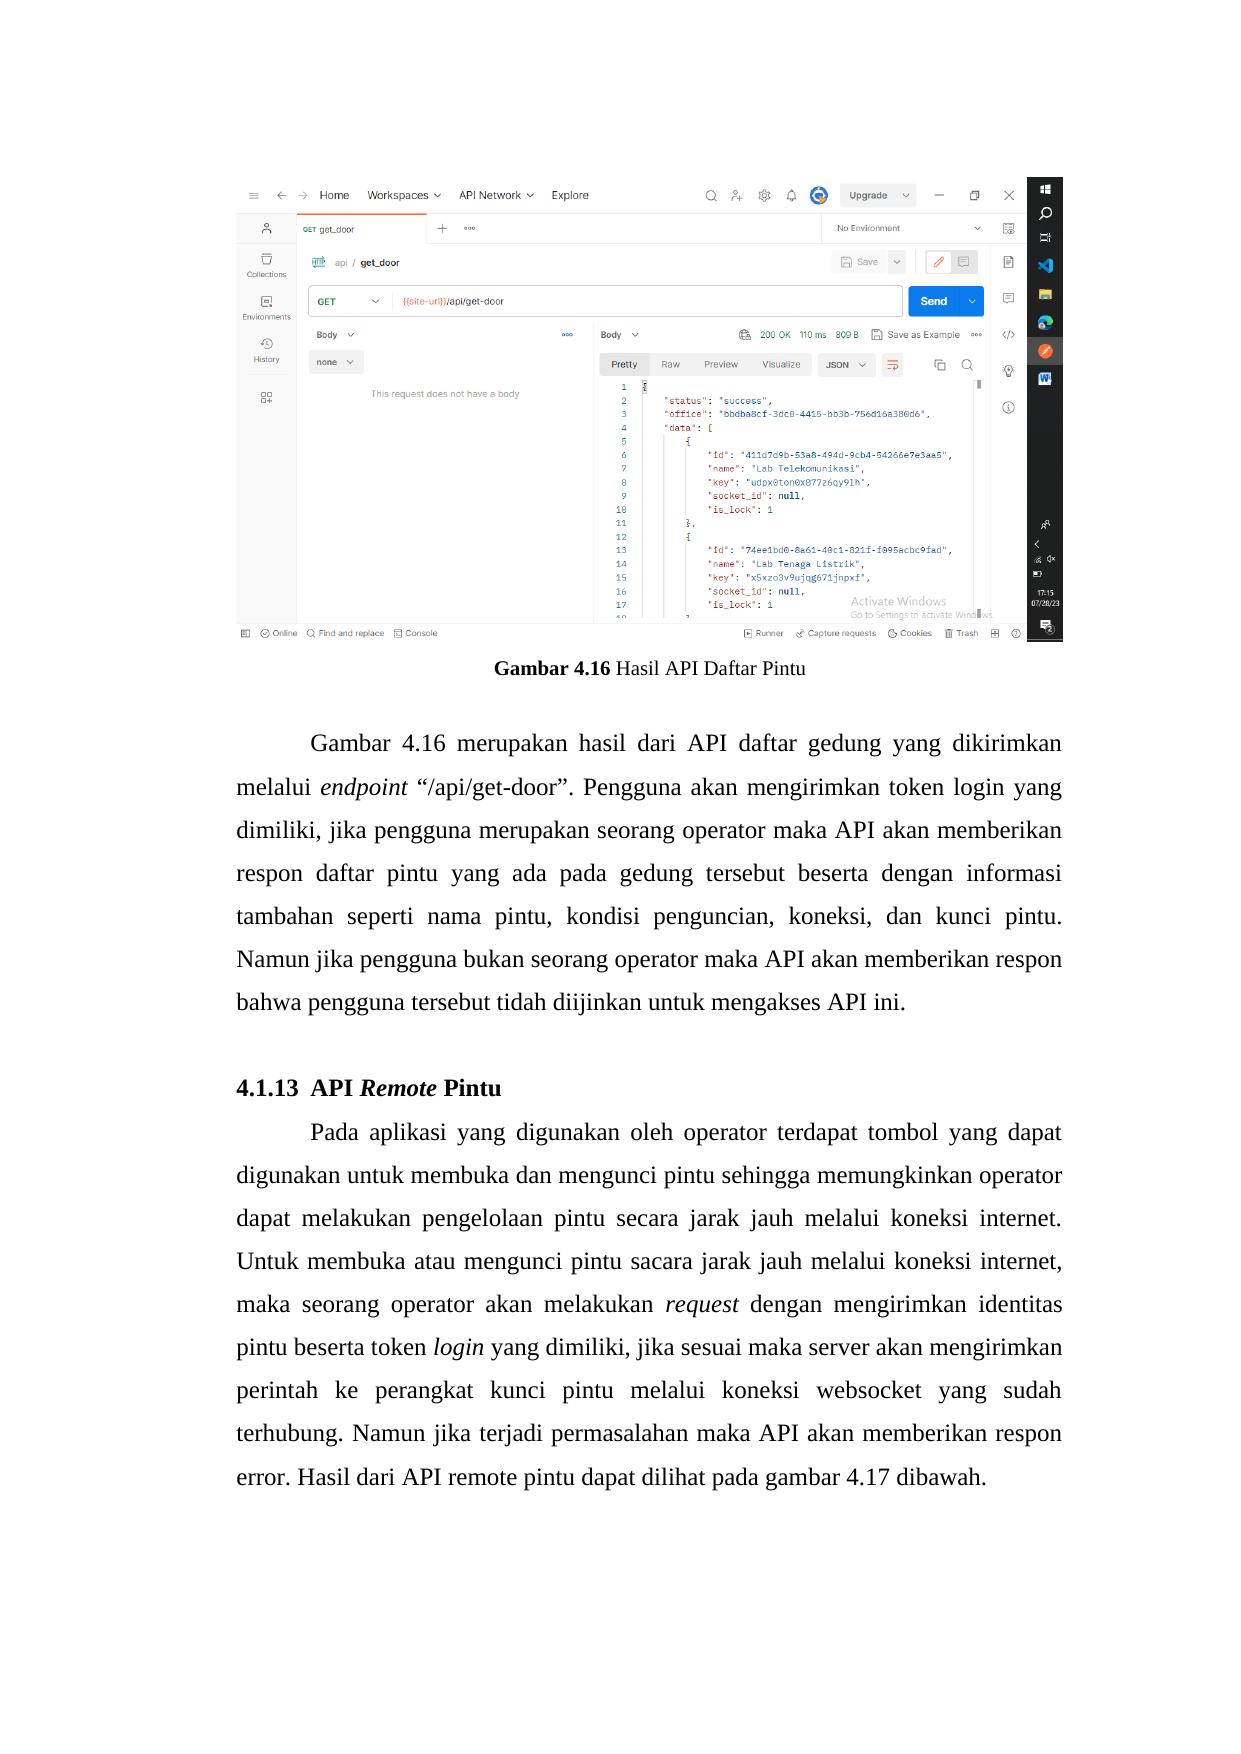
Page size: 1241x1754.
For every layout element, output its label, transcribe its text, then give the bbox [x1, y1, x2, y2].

text Gambar 4.16 merupakan hasil dari API daftar gedung yang dikirimkan melalui endpoint “/api/get-door”. Pengguna akan mengirimkan token login yang dimiliki, jika pengguna merupakan seorang operator maka API akan memberikan respon daftar pintu yang ada pada gedung tersebut beserta dengan informasi tambahan seperti nama pintu, kondisi penguncian, koneksi, dan kunci pintu. Namun jika pengguna bukan seorang operator maka API akan memberikan respon bahwa pengguna tersebut tidah diijinkan untuk mengakses API ini. [236, 728, 1063, 1016]
text API Remote Pintu [236, 1073, 1063, 1102]
picture [236, 177, 1063, 642]
text Pada aplikasi yang digunakan oleh operator terdapat tombol yang dapat digunakan untuk membuka dan mengunci pintu sehingga memungkinkan operator dapat melakukan pengelolaan pintu secara jarak jauh melalui koneksi internet. Untuk membuka atau mengunci pintu sacara jarak jauh melalui koneksi internet, maka seorang operator akan melakukan request dengan mengirimkan identitas pintu beserta token login yang dimiliki, jika sesuai maka server akan mengirimkan perintah ke perangkat kunci pintu melalui koneksi websocket yang sudah terhubung. Namun jika terjadi permasalahan maka API akan memberikan respon error. Hasil dari API remote pintu dapat dilihat pada gambar 4.17 dibawah. [236, 1117, 1063, 1490]
text Gambar 4.16 Hasil API Daftar Pintu [236, 656, 1063, 680]
